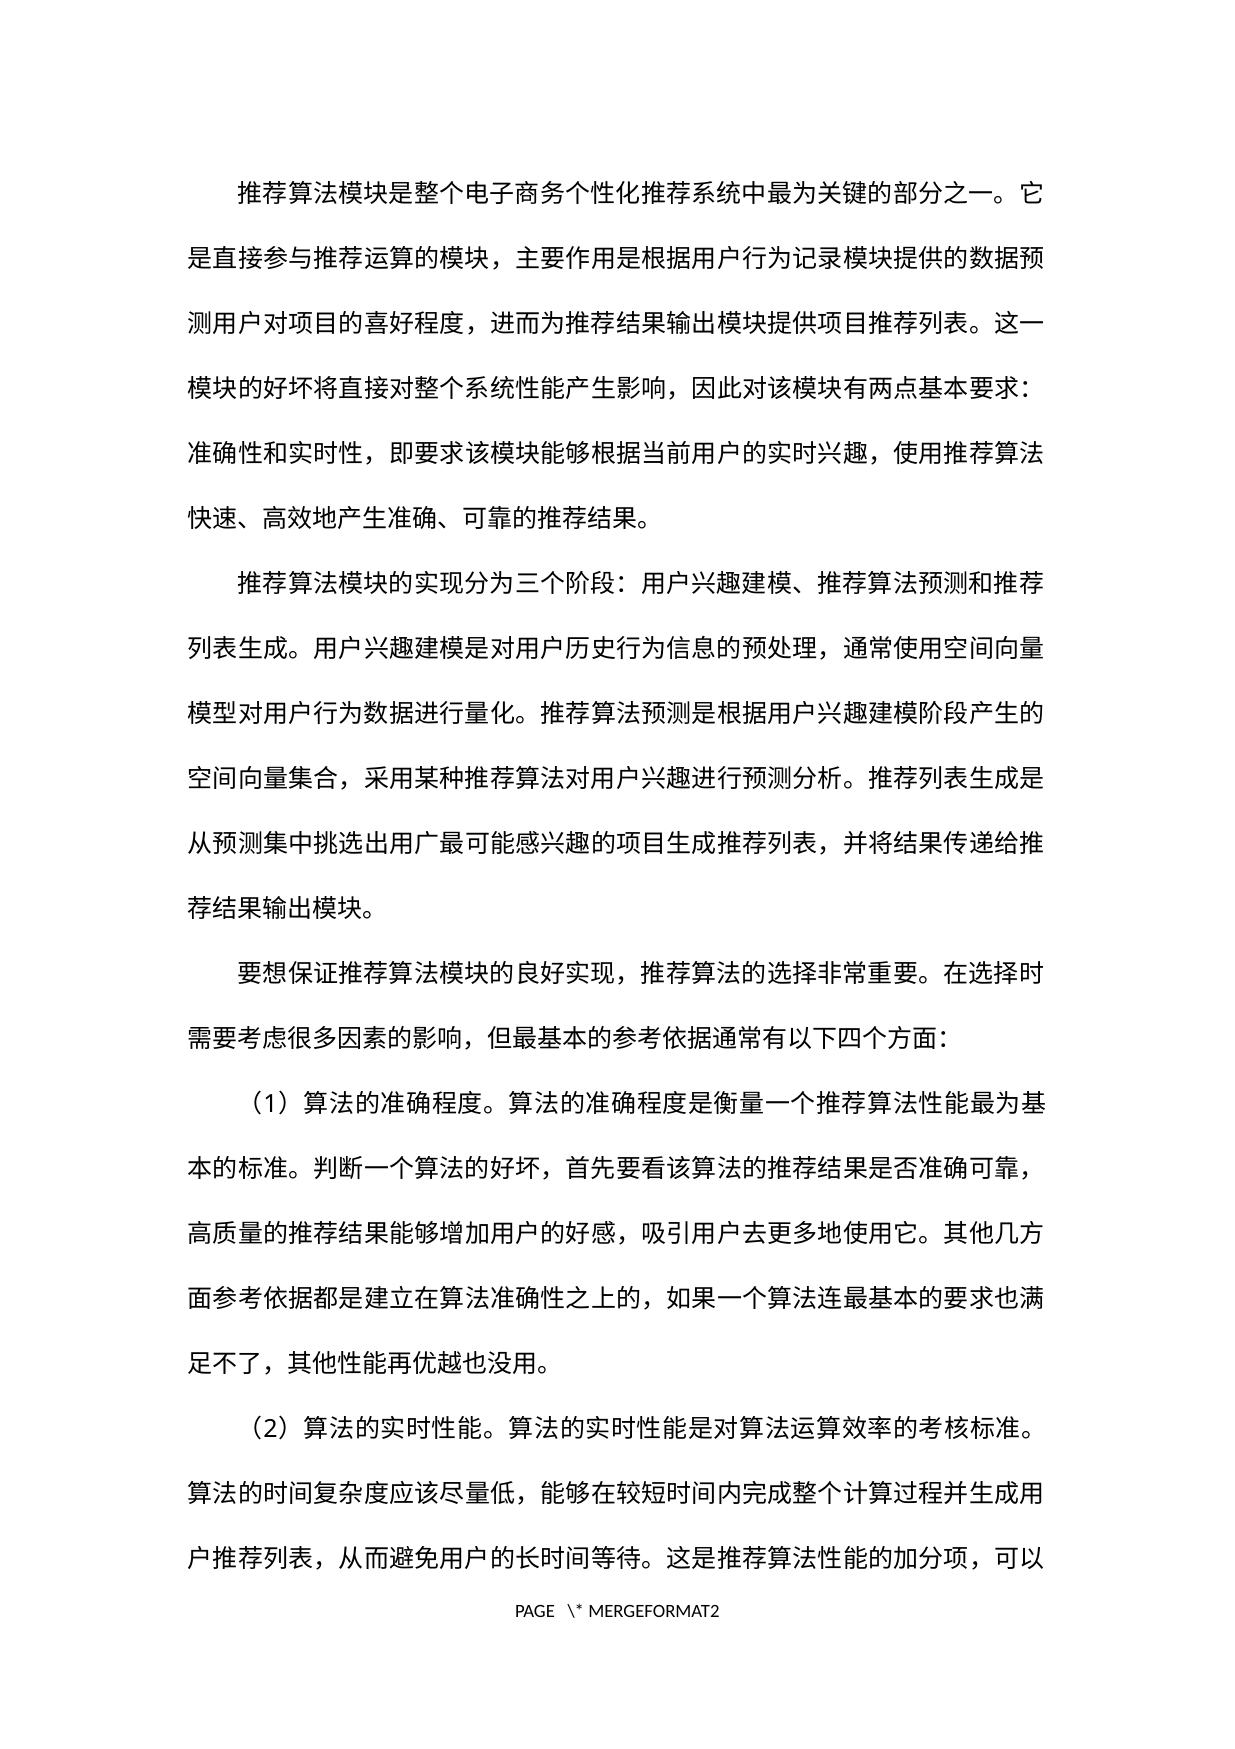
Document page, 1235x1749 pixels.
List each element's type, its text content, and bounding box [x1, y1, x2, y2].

text （1）算法的准确程度。算法的准确程度是衡量一个推荐算法性能最为基本的标准。判断一个算法的好坏，首先要看该算法的推荐结果是否准确可靠，高质量的推荐结果能够增加用户的好感，吸引用户去更多地使用它。其他几方面参考依据都是建立在算法准确性之上的，如果一个算法连最基本的要求也满足不了，其他性能再优越也没用。 [187, 1069, 1047, 1394]
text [187, 1394, 1047, 1589]
text 要想保证推荐算法模块的良好实现，推荐算法的选择非常重要。在选择时需要考虑很多因素的影响，但最基本的参考依据通常有以下四个方面： [187, 939, 1047, 1069]
text 推荐算法模块是整个电子商务个性化推荐系统中最为关键的部分之一。它是直接参与推荐运算的模块，主要作用是根据用户行为记录模块提供的数据预测用户对项目的喜好程度，进而为推荐结果输出模块提供项目推荐列表。这一模块的好坏将直接对整个系统性能产生影响，因此对该模块有两点基本要求：准确性和实时性，即要求该模块能够根据当前用户的实时兴趣，使用推荐算法快速、高效地产生准确、可靠的推荐结果。 [187, 159, 1047, 549]
text 推荐算法模块的实现分为三个阶段：用户兴趣建模、推荐算法预测和推荐列表生成。用户兴趣建模是对用户历史行为信息的预处理，通常使用空间向量模型对用户行为数据进行量化。推荐算法预测是根据用户兴趣建模阶段产生的空间向量集合，采用某种推荐算法对用户兴趣进行预测分析。推荐列表生成是从预测集中挑选出用广最可能感兴趣的项目生成推荐列表，并将结果传递给推荐结果输出模块。 [187, 549, 1047, 939]
